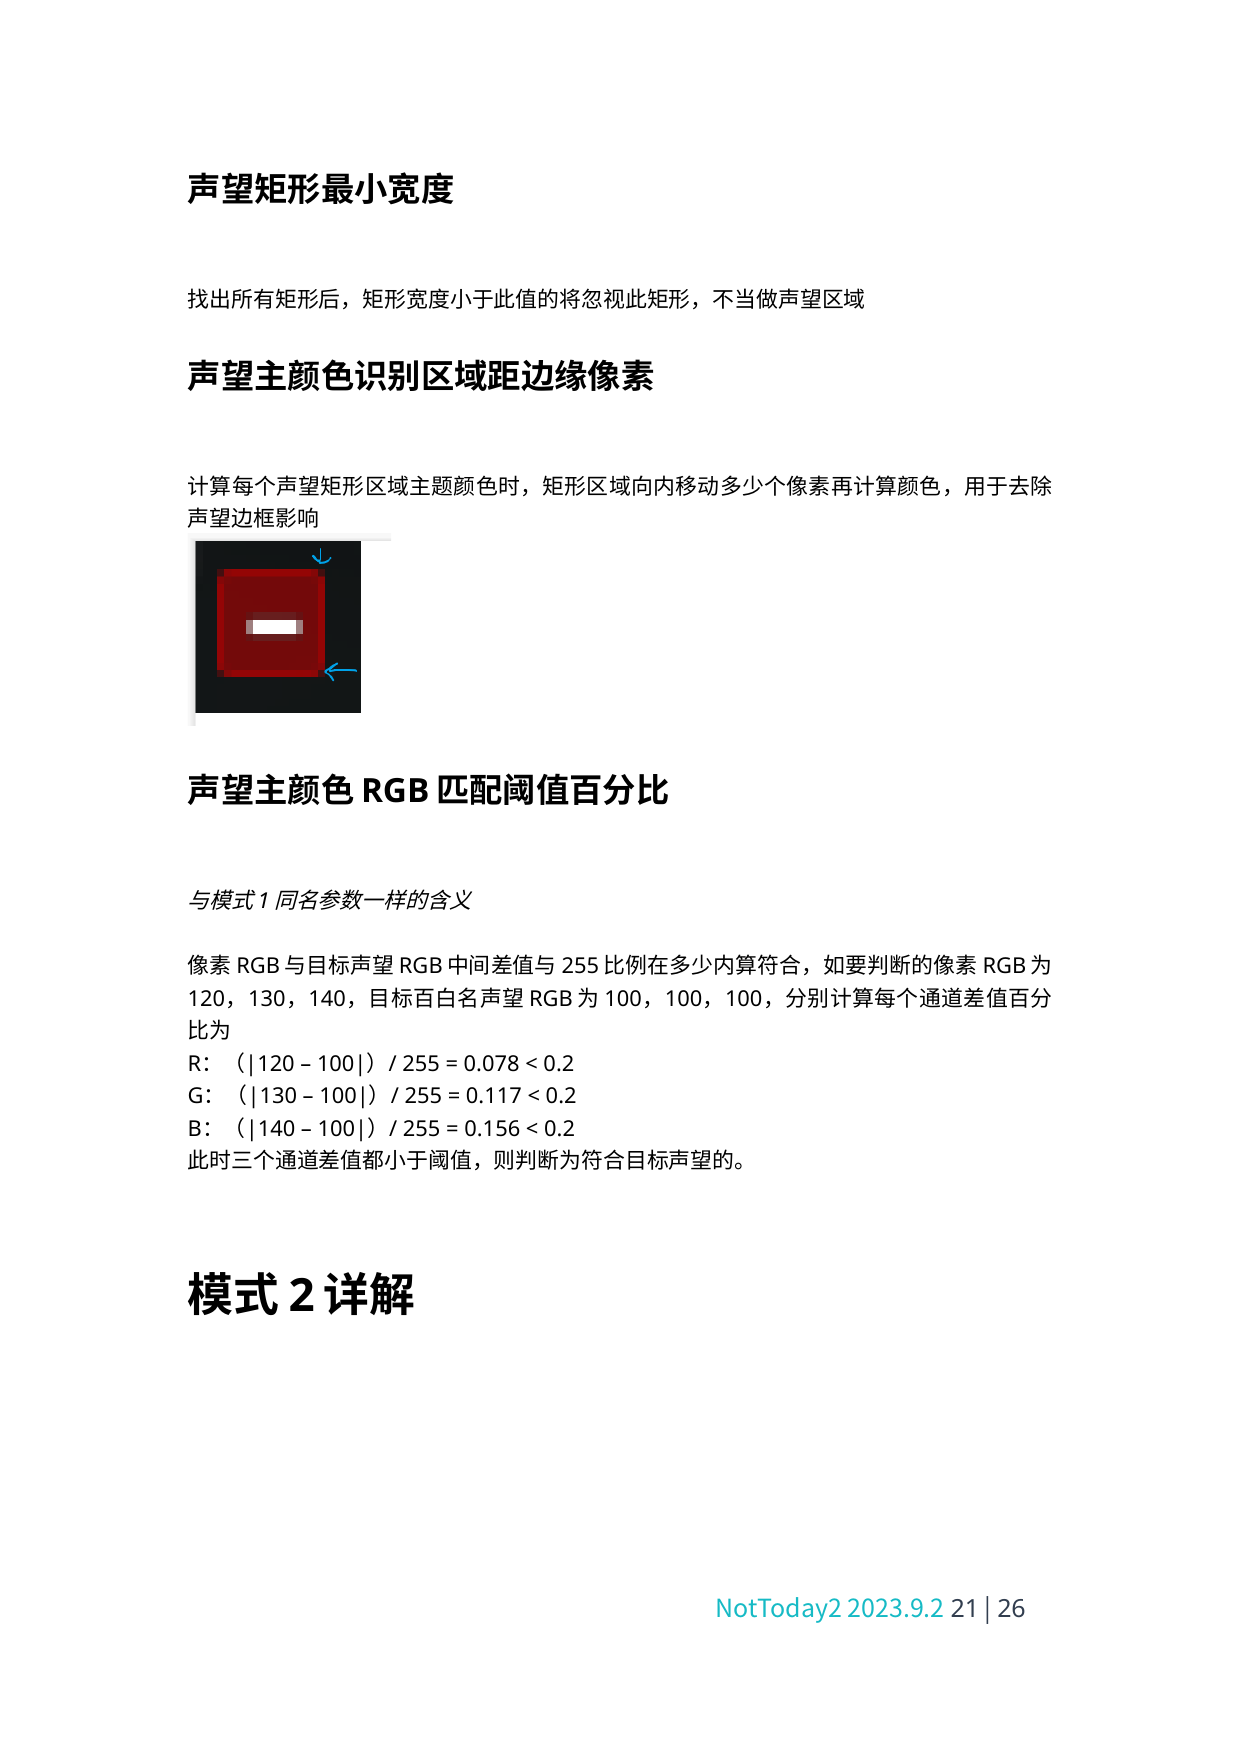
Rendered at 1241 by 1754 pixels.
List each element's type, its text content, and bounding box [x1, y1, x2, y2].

text 与模式1同名参数一样的含义 [187, 883, 1053, 915]
text 像素RGB与目标声望RGB中间差值与255比例在多少内算符合，如要判断的像素RGB为120，130，140，目标百白名声望RGB为100，100，100，分别计算每个通道差值百分比为 [187, 948, 1053, 1045]
text R：（|120 – 100|）/ 255 = 0.078 < 0.2 [187, 1045, 1053, 1078]
picture [187, 533, 392, 726]
text 计算每个声望矩形区域主题颜色时，矩形区域向内移动多少个像素再计算颜色，用于去除声望边框影响 [187, 468, 1053, 533]
subtitle 模式2详解 [187, 1243, 1053, 1341]
text 找出所有矩形后，矩形宽度小于此值的将忽视此矩形，不当做声望区域 [187, 282, 1053, 314]
text G：（|130 – 100|）/ 255 = 0.117 < 0.2 [187, 1078, 1053, 1110]
subtitle 声望主颜色RGB匹配阈值百分比 [187, 755, 1053, 820]
text 此时三个通道差值都小于阈值，则判断为符合目标声望的。 [187, 1143, 1053, 1175]
subtitle 声望主颜色识别区域距边缘像素 [187, 341, 1053, 406]
subtitle 声望矩形最小宽度 [187, 154, 1053, 219]
text B：（|140 – 100|）/ 255 = 0.156 < 0.2 [187, 1110, 1053, 1143]
